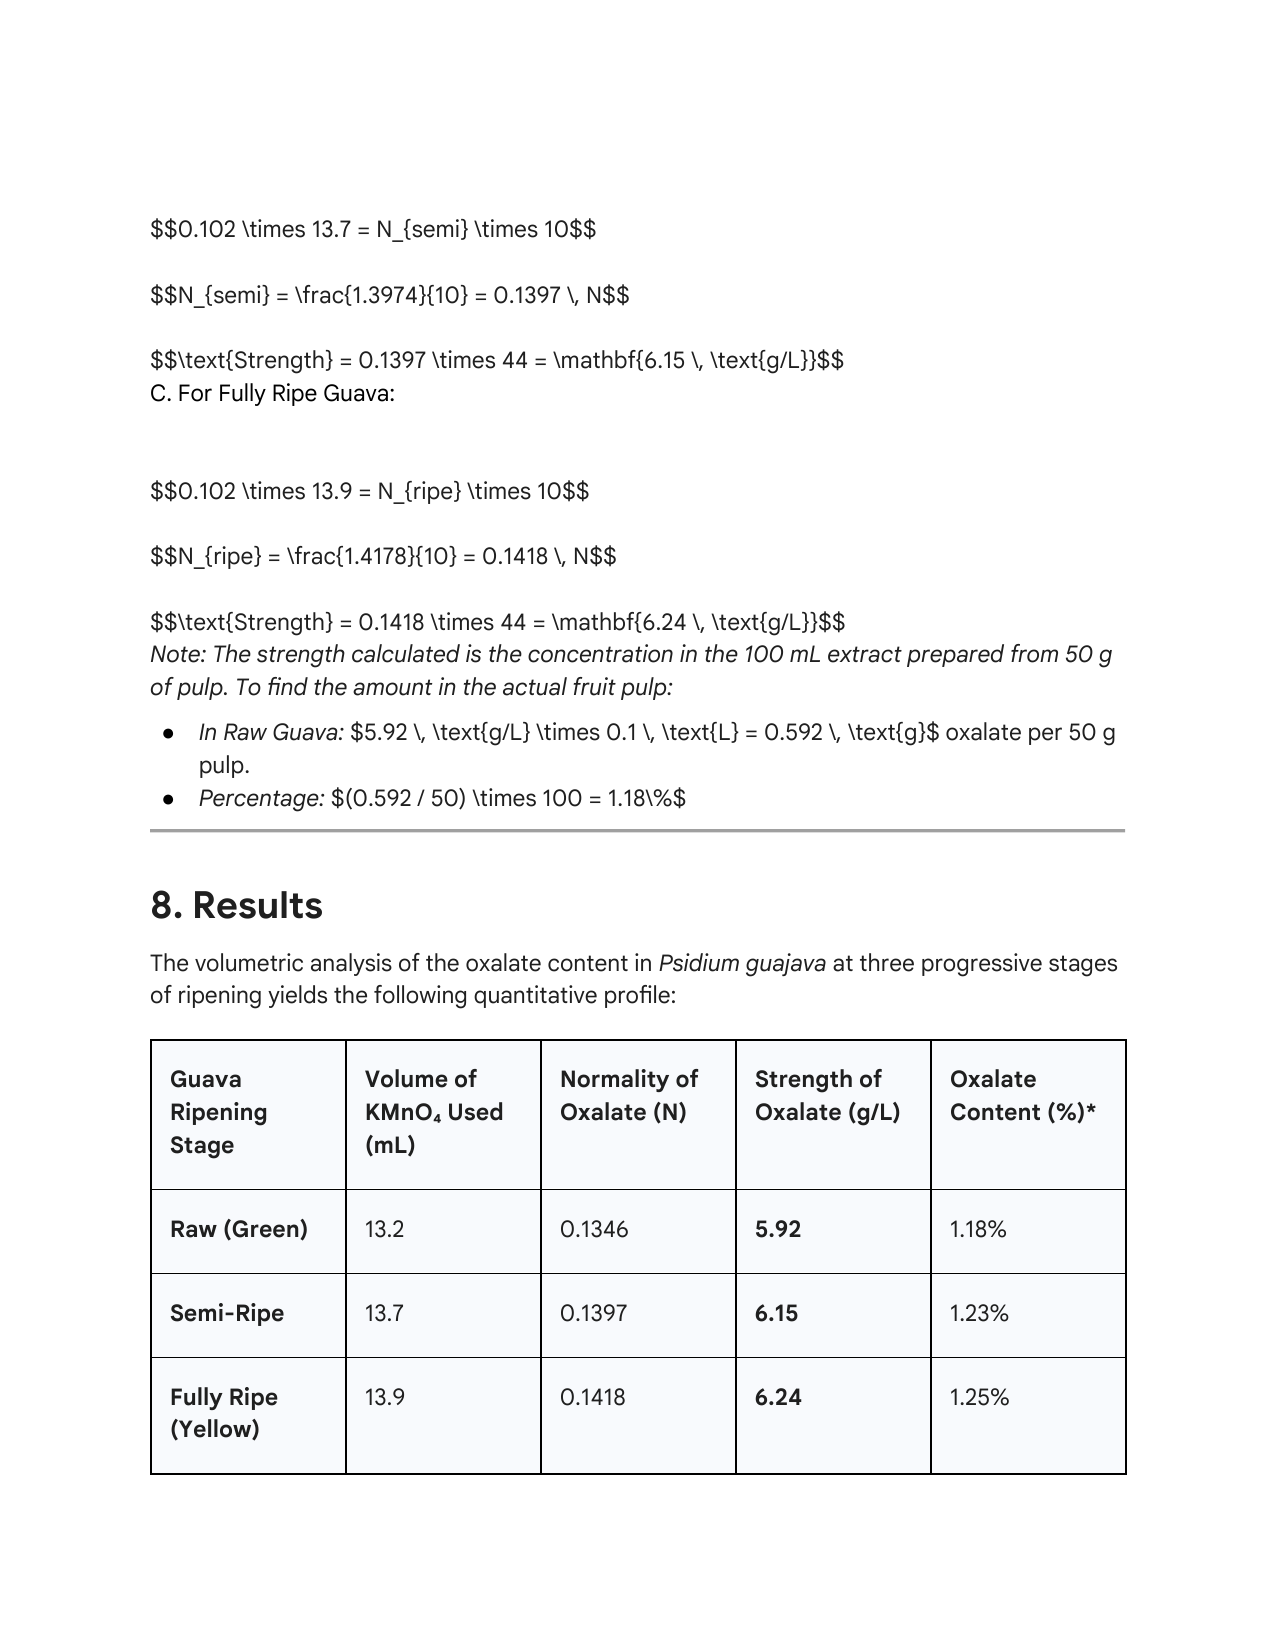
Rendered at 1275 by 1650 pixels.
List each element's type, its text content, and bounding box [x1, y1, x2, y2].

table_cell 13.7 [347, 1274, 540, 1356]
table_cell 0.1397 [542, 1274, 735, 1356]
subtitle 8. Results [150, 833, 1125, 930]
text C. For Fully Ripe Guava: [150, 379, 1125, 408]
text $$0.102 \times 13.7 = N_{semi} \times 10$$ [150, 215, 1125, 244]
text The volumetric analysis of the oxalate content in Psidium guajava at three progressive stages of ripening yields the following quantitative profile: [150, 949, 1125, 1010]
table_cell 13.2 [347, 1190, 540, 1272]
table_header Strength of Oxalate (g/L) [737, 1041, 930, 1188]
table_header Volume of KMnO₄ Used (mL) [347, 1041, 540, 1188]
table_cell 5.92 [737, 1190, 930, 1272]
table_header Normality of Oxalate (N) [542, 1041, 735, 1188]
table_cell Raw (Green) [152, 1190, 345, 1272]
text Note: The strength calculated is the concentration in the 100 mL extract prepared from 50 g of pulp. To find the amount in the actual fruit pulp: [150, 641, 1125, 702]
table_cell 1.23% [932, 1274, 1125, 1356]
list Percentage: $(0.592 / 50) \times 100 = 1.18\%$ [161, 784, 1125, 813]
table_cell 13.9 [347, 1358, 540, 1473]
table_cell 1.18% [932, 1190, 1125, 1272]
table_cell 6.15 [737, 1274, 930, 1356]
table_cell 6.24 [737, 1358, 930, 1473]
table_header Oxalate Content (%)* [932, 1041, 1125, 1188]
text $$N_{ripe} = \frac{1.4178}{10} = 0.1418 \, N$$ [150, 542, 1125, 571]
text $$N_{semi} = \frac{1.3974}{10} = 0.1397 \, N$$ [150, 281, 1125, 309]
table_cell 0.1346 [542, 1190, 735, 1272]
table_header Guava Ripening Stage [152, 1041, 345, 1188]
table_cell 0.1418 [542, 1358, 735, 1473]
list In Raw Guava: $5.92 \, \text{g/L} \times 0.1 \, \text{L} = 0.592 \, \text{g}$ oxalate per 50 g pulp. [161, 718, 1125, 780]
text $$\text{Strength} = 0.1418 \times 44 = \mathbf{6.24 \, \text{g/L}}$$ [150, 608, 1125, 637]
text $$\text{Strength} = 0.1397 \times 44 = \mathbf{6.15 \, \text{g/L}}$$ [150, 346, 1125, 375]
table_cell 1.25% [932, 1358, 1125, 1473]
table_cell Semi-Ripe [152, 1274, 345, 1356]
table_cell Fully Ripe (Yellow) [152, 1358, 345, 1473]
text $$0.102 \times 13.9 = N_{ripe} \times 10$$ [150, 477, 1125, 506]
